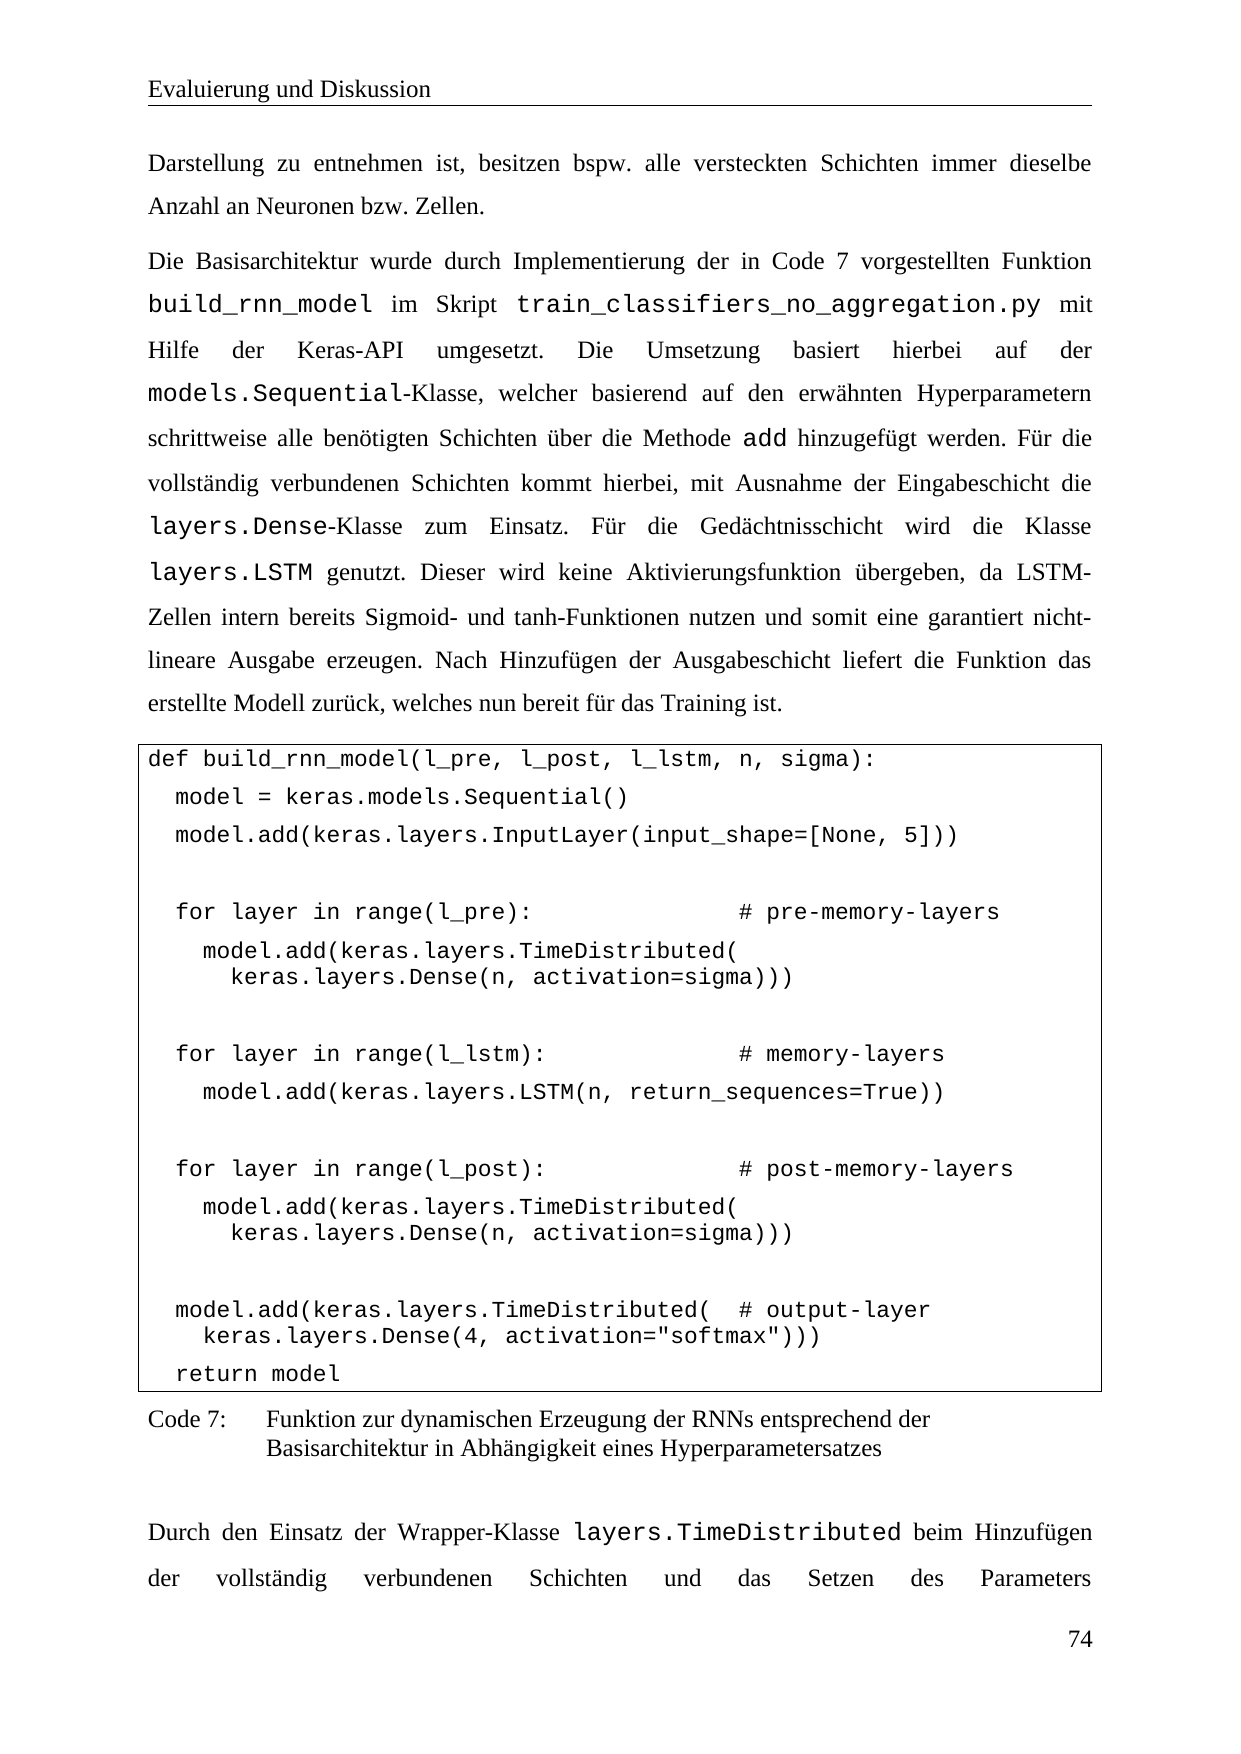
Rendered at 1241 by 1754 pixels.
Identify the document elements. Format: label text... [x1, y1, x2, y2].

text return model [139, 1360, 1101, 1391]
text for layer in range(l_lstm): # memory-layers [139, 1039, 1101, 1068]
text def build_rnn_model(l_pre, l_post, l_lstm, n, sigma): [139, 745, 1101, 773]
text model.add(keras.layers.LSTM(n, return_sequences=True)) [139, 1077, 1101, 1106]
text for layer in range(l_post): # post-memory-layers [139, 1154, 1101, 1183]
text keras.layers.Dense(4, activation="softmax"))) [148, 1324, 1092, 1350]
text model.add(keras.layers.TimeDistributed( # output-layer [139, 1295, 1101, 1324]
text for layer in range(l_pre): # pre-memory-layers [139, 897, 1101, 927]
text model = keras.models.Sequential() [139, 782, 1101, 811]
text keras.layers.Dense(n, activation=sigma))) [148, 965, 1092, 991]
text model.add(keras.layers.TimeDistributed( [139, 936, 1101, 965]
text keras.layers.Dense(n, activation=sigma))) [148, 1222, 1092, 1247]
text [148, 1517, 1092, 1591]
text model.add(keras.layers.TimeDistributed( [139, 1192, 1101, 1222]
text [148, 148, 1092, 219]
text model.add(keras.layers.InputLayer(input_shape=[None, 5])) [139, 821, 1101, 850]
text Die Basisarchitektur wurde durch Implementierung der in Code 7 vorgestellten Funktion build_rnn_model im Skript train_classifiers_no_aggregation.py mit Hilfe der Keras-API umgesetzt. Die Umsetzung basiert hierbei auf der models.Sequential-Klasse, welcher basierend auf den erwähnten Hyperparametern schrittweise alle benötigten Schichten über die Methode add hinzugefügt werden. Für die vollständig verbundenen Schichten kommt hierbei, mit Ausnahme der Eingabeschicht die layers.Dense-Klasse zum Einsatz. Für die Gedächtnisschicht wird die Klasse layers.LSTM genutzt. Dieser wird keine Aktivierungsfunktion übergeben, da LSTM-Zellen intern bereits Sigmoid- und tanh-Funktionen nutzen und somit eine garantiert nicht-lineare Ausgabe erzeugen. Nach Hinzufügen der Ausgabeschicht liefert die Funktion das erstellte Modell zurück, welches nun bereit für das Training ist. [148, 246, 1092, 717]
